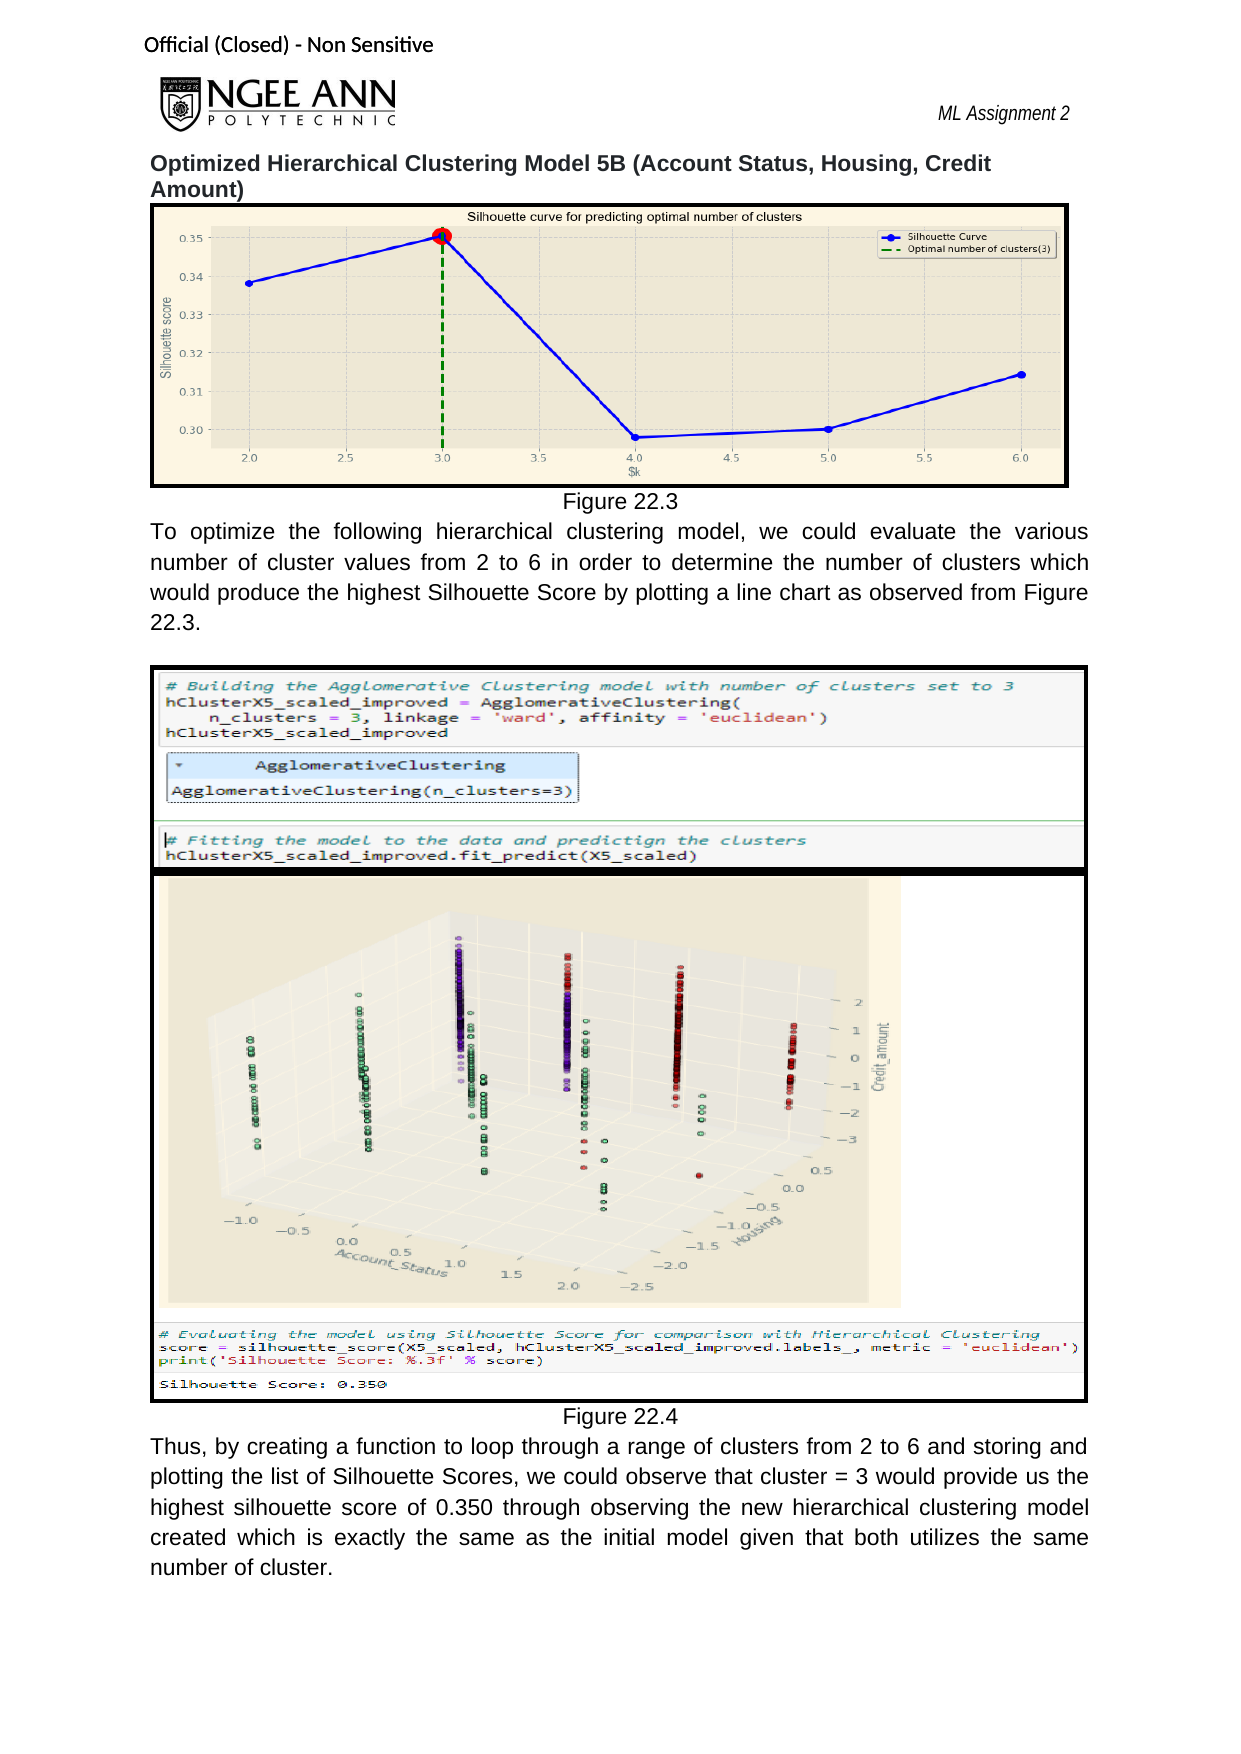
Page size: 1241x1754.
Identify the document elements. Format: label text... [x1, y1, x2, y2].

picture [160, 77, 395, 132]
picture [154, 876, 1084, 1399]
text Figure 22.3 [150, 488, 1090, 514]
text To optimize the following hierarchical clustering model, we could evaluate the various number of cluster values from 2 to 6 in order to determine the number of clusters which would produce the highest Silhouette Score by plotting a line chart as observed from Figure 22.3. [150, 518, 1090, 635]
picture [154, 207, 1064, 484]
text Figure 22.4 [150, 1403, 1090, 1429]
picture [154, 670, 1084, 867]
subtitle Optimized Hierarchical Clustering Model 5B (Account Status, Housing, Credit Amount) [150, 150, 1090, 203]
text Thus, by creating a function to loop through a range of clusters from 2 to 6 and storing and plotting the list of Silhouette Scores, we could observe that cluster = 3 would provide us the highest silhouette score of 0.350 through observing the new hierarchical clustering model created which is exactly the same as the initial model given that both utilizes the same number of cluster. [150, 1433, 1090, 1580]
